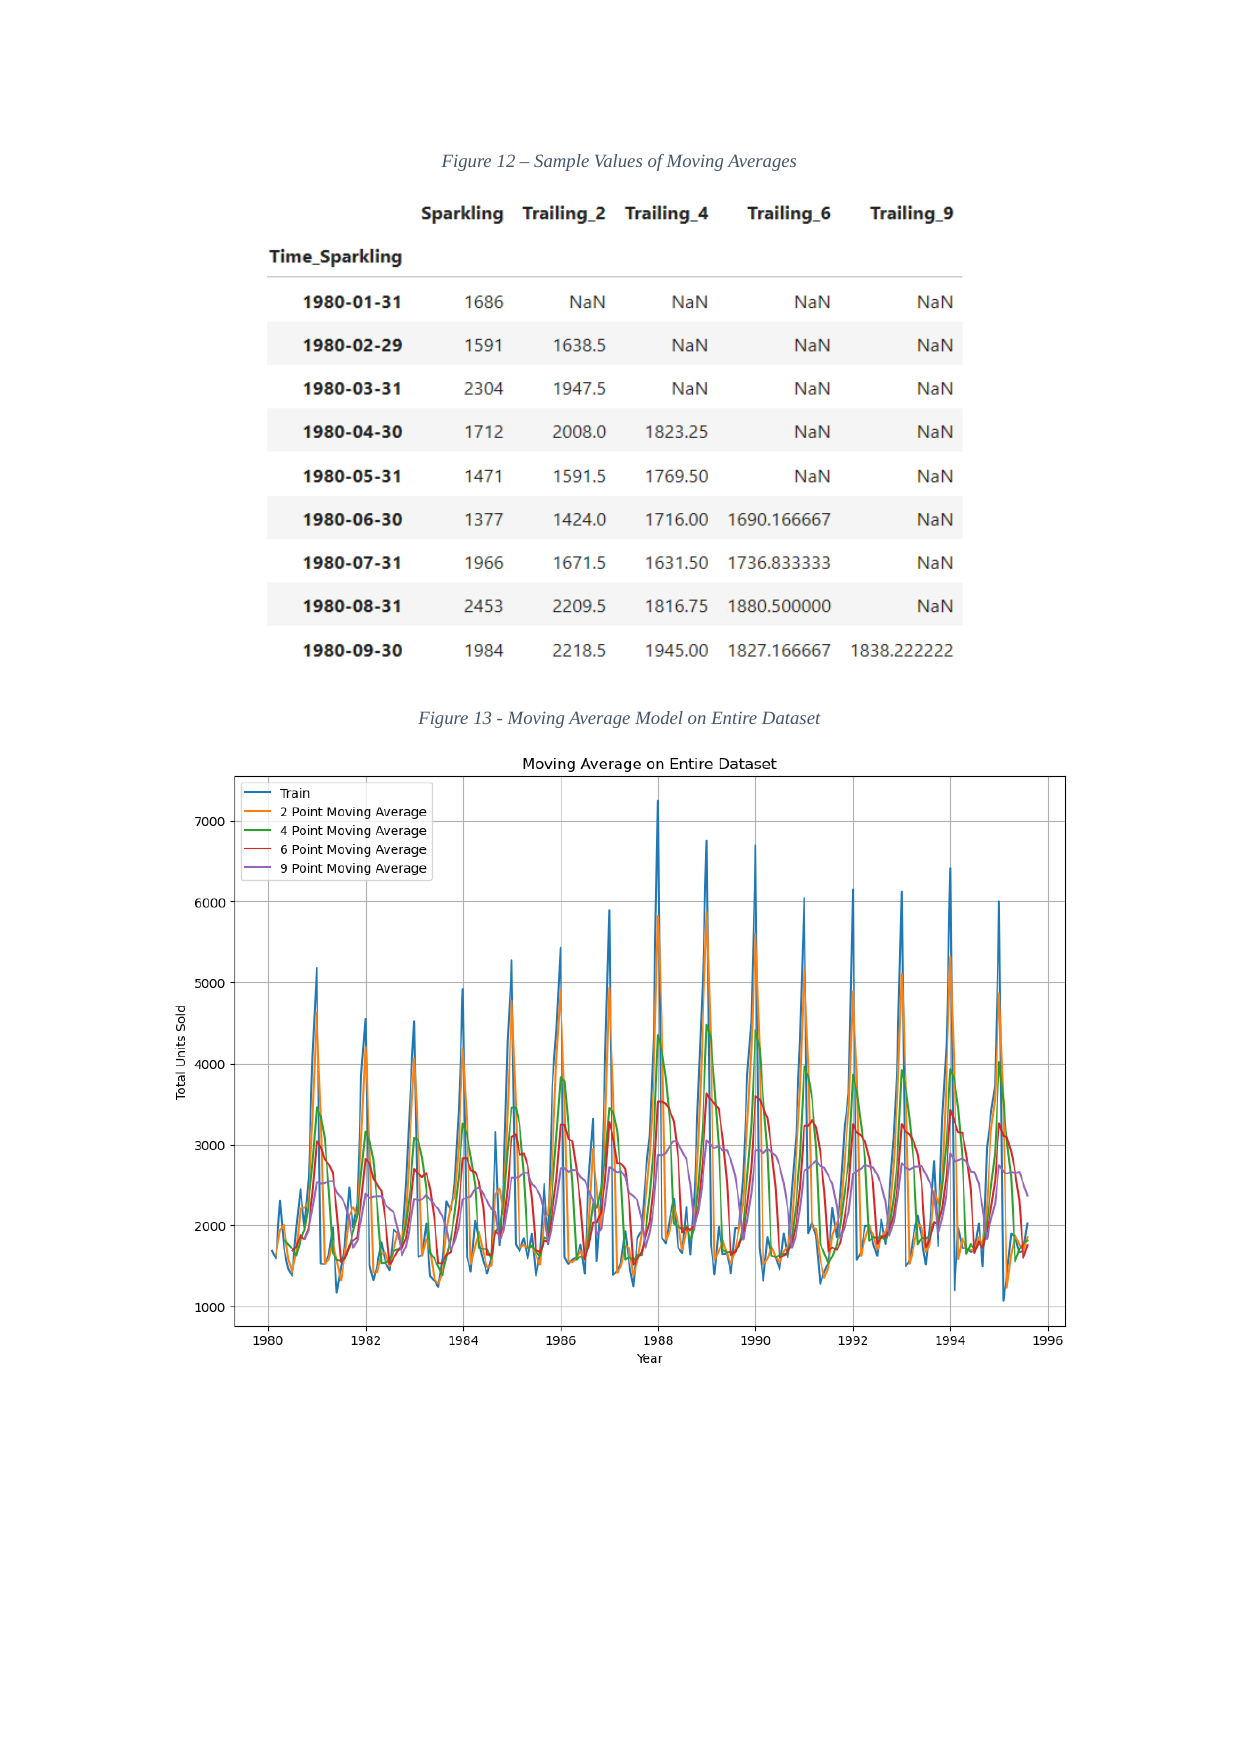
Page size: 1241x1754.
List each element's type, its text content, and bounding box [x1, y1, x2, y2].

text Figure 13 - Moving Average Model on Entire Dataset [150, 707, 1090, 729]
picture [267, 192, 974, 676]
text Figure 12 – Sample Values of Moving Averages [150, 150, 1090, 172]
picture [167, 749, 1073, 1373]
